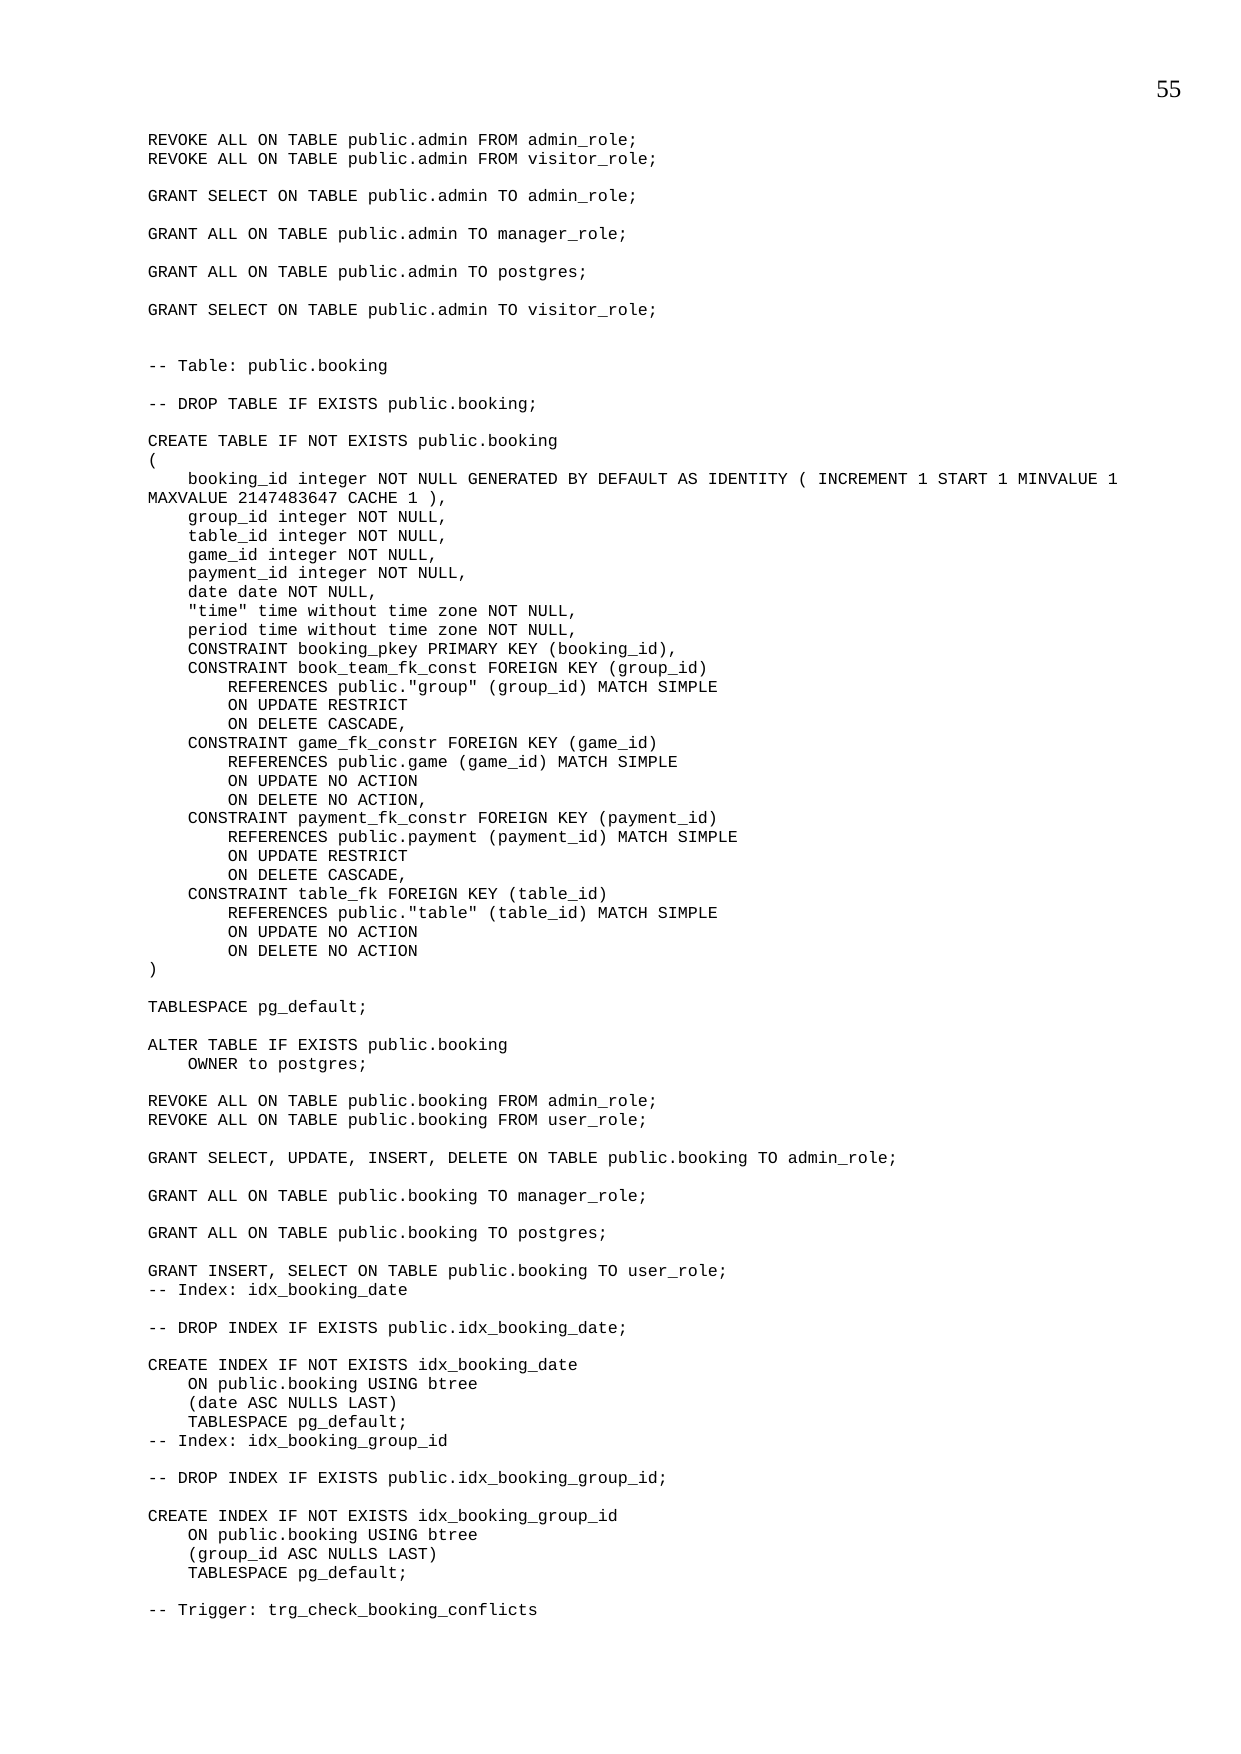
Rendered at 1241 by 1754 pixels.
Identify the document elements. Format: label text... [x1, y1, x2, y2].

text REFERENCES public."table" (table_id) MATCH SIMPLE [148, 904, 1181, 923]
text -- Trigger: trg_check_booking_conflicts [148, 1602, 1181, 1621]
text game_id integer NOT NULL, [148, 546, 1181, 565]
text ) [148, 961, 1181, 980]
text TABLESPACE pg_default; [148, 1413, 1181, 1432]
text -- Table: public.booking [148, 358, 1181, 376]
text ON DELETE NO ACTION [148, 942, 1181, 961]
text booking_id integer NOT NULL GENERATED BY DEFAULT AS IDENTITY ( INCREMENT 1 START 1 MINVALUE 1 MAXVALUE 2147483647 CACHE 1 ), [148, 471, 1181, 508]
text -- DROP INDEX IF EXISTS public.idx_booking_date; [148, 1319, 1181, 1338]
text ON UPDATE RESTRICT [148, 848, 1181, 867]
text "time" time without time zone NOT NULL, [148, 603, 1181, 622]
text -- DROP INDEX IF EXISTS public.idx_booking_group_id; [148, 1470, 1181, 1489]
text table_id integer NOT NULL, [148, 527, 1181, 546]
text GRANT ALL ON TABLE public.booking TO postgres; [148, 1225, 1181, 1244]
text ON UPDATE RESTRICT [148, 697, 1181, 716]
text CREATE TABLE IF NOT EXISTS public.booking [148, 433, 1181, 452]
text group_id integer NOT NULL, [148, 508, 1181, 527]
text CONSTRAINT booking_pkey PRIMARY KEY (booking_id), [148, 640, 1181, 659]
text REVOKE ALL ON TABLE public.admin FROM admin_role; [148, 131, 1181, 150]
text REVOKE ALL ON TABLE public.admin FROM visitor_role; [148, 150, 1181, 169]
text GRANT SELECT ON TABLE public.admin TO visitor_role; [148, 301, 1181, 320]
text CREATE INDEX IF NOT EXISTS idx_booking_group_id [148, 1508, 1181, 1527]
text TABLESPACE pg_default; [148, 1564, 1181, 1583]
text ON DELETE NO ACTION, [148, 791, 1181, 810]
text GRANT INSERT, SELECT ON TABLE public.booking TO user_role; [148, 1263, 1181, 1281]
text REFERENCES public."group" (group_id) MATCH SIMPLE [148, 678, 1181, 697]
text CONSTRAINT book_team_fk_const FOREIGN KEY (group_id) [148, 659, 1181, 678]
text period time without time zone NOT NULL, [148, 622, 1181, 640]
text CREATE INDEX IF NOT EXISTS idx_booking_date [148, 1357, 1181, 1376]
text -- Index: idx_booking_date [148, 1281, 1181, 1300]
text payment_id integer NOT NULL, [148, 565, 1181, 584]
text REVOKE ALL ON TABLE public.booking FROM user_role; [148, 1112, 1181, 1131]
text ON UPDATE NO ACTION [148, 772, 1181, 791]
text ON public.booking USING btree [148, 1527, 1181, 1545]
text ( [148, 452, 1181, 471]
text TABLESPACE pg_default; [148, 999, 1181, 1017]
text CONSTRAINT table_fk FOREIGN KEY (table_id) [148, 886, 1181, 904]
text ON UPDATE NO ACTION [148, 923, 1181, 942]
text date date NOT NULL, [148, 584, 1181, 603]
text GRANT SELECT, UPDATE, INSERT, DELETE ON TABLE public.booking TO admin_role; [148, 1149, 1181, 1168]
text (group_id ASC NULLS LAST) [148, 1545, 1181, 1564]
text CONSTRAINT game_fk_constr FOREIGN KEY (game_id) [148, 735, 1181, 753]
text CONSTRAINT payment_fk_constr FOREIGN KEY (payment_id) [148, 810, 1181, 829]
text ALTER TABLE IF EXISTS public.booking [148, 1036, 1181, 1055]
text OWNER to postgres; [148, 1055, 1181, 1074]
text REFERENCES public.game (game_id) MATCH SIMPLE [148, 753, 1181, 772]
text GRANT SELECT ON TABLE public.admin TO admin_role; [148, 188, 1181, 207]
text ON DELETE CASCADE, [148, 867, 1181, 886]
text GRANT ALL ON TABLE public.admin TO postgres; [148, 263, 1181, 282]
text REFERENCES public.payment (payment_id) MATCH SIMPLE [148, 829, 1181, 848]
text GRANT ALL ON TABLE public.booking TO manager_role; [148, 1187, 1181, 1206]
text (date ASC NULLS LAST) [148, 1394, 1181, 1413]
text ON public.booking USING btree [148, 1376, 1181, 1394]
text -- Index: idx_booking_group_id [148, 1432, 1181, 1451]
text REVOKE ALL ON TABLE public.booking FROM admin_role; [148, 1093, 1181, 1112]
text GRANT ALL ON TABLE public.admin TO manager_role; [148, 226, 1181, 244]
text -- DROP TABLE IF EXISTS public.booking; [148, 395, 1181, 414]
text ON DELETE CASCADE, [148, 716, 1181, 735]
